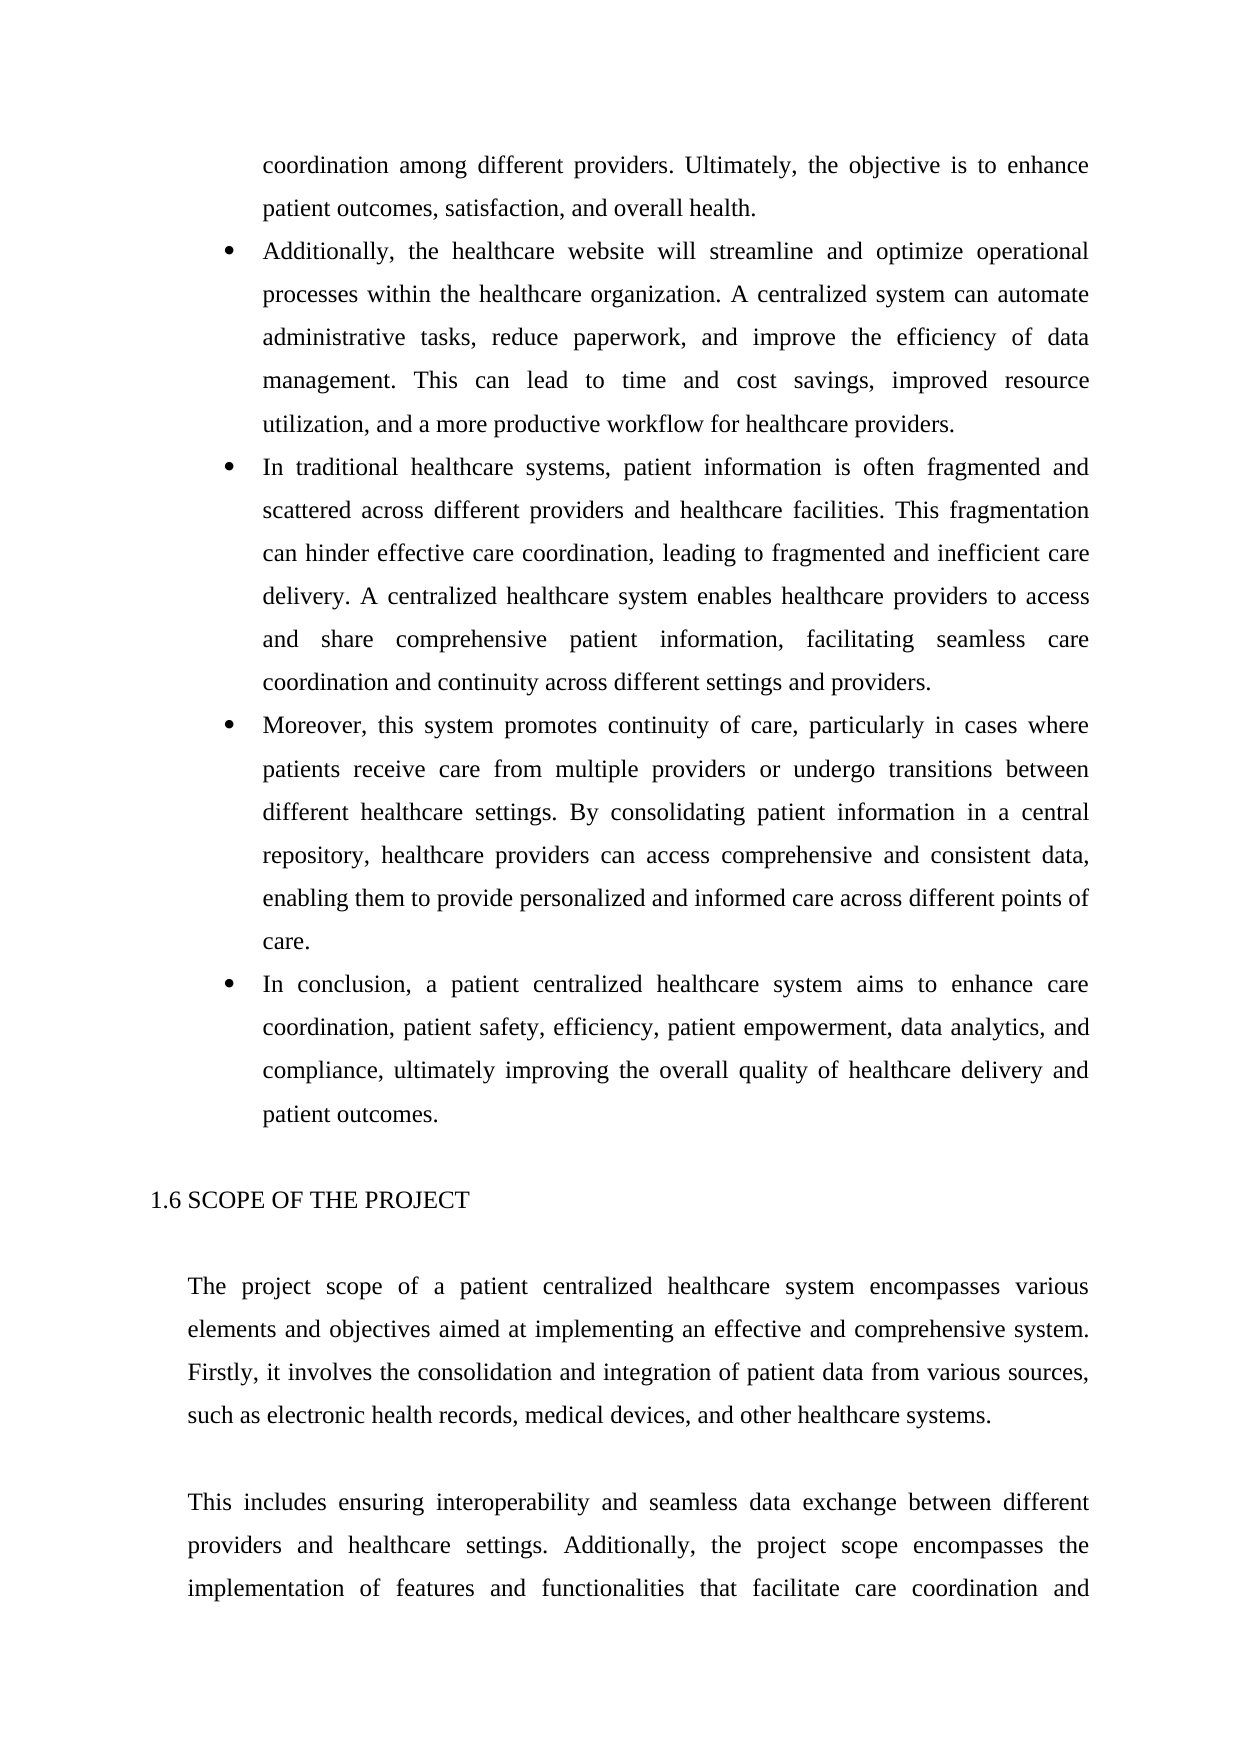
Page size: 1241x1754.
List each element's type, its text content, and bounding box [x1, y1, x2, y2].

list The project scope of a patient centralized healthcare system encompasses various elements and objectives aimed at implementing an effective and comprehensive system. Firstly, it involves the consolidation and integration of patient data from various sources, such as electronic health records, medical devices, and other healthcare systems. [187, 1271, 1090, 1429]
list In traditional healthcare systems, patient information is often fragmented and scattered across different providers and healthcare facilities. This fragmentation can hinder effective care coordination, leading to fragmented and inefficient care delivery. A centralized healthcare system enables healthcare providers to access and share comprehensive patient information, facilitating seamless care coordination and continuity across different settings and providers. [225, 452, 1090, 696]
list SCOPE OF THE PROJECT [150, 1185, 1090, 1214]
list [187, 1487, 1090, 1602]
list Moreover, this system promotes continuity of care, particularly in cases where patients receive care from multiple providers or undergo transitions between different healthcare settings. By consolidating patient information in a central repository, healthcare providers can access comprehensive and consistent data, enabling them to provide personalized and informed care across different points of care. [225, 711, 1090, 955]
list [225, 150, 1090, 222]
list Additionally, the healthcare website will streamline and optimize operational processes within the healthcare organization. A centralized system can automate administrative tasks, reduce paperwork, and improve the efficiency of data management. This can lead to time and cost savings, improved resource utilization, and a more productive workflow for healthcare providers. [225, 236, 1090, 437]
list In conclusion, a patient centralized healthcare system aims to enhance care coordination, patient safety, efficiency, patient empowerment, data analytics, and compliance, ultimately improving the overall quality of healthcare delivery and patient outcomes. [225, 969, 1090, 1127]
